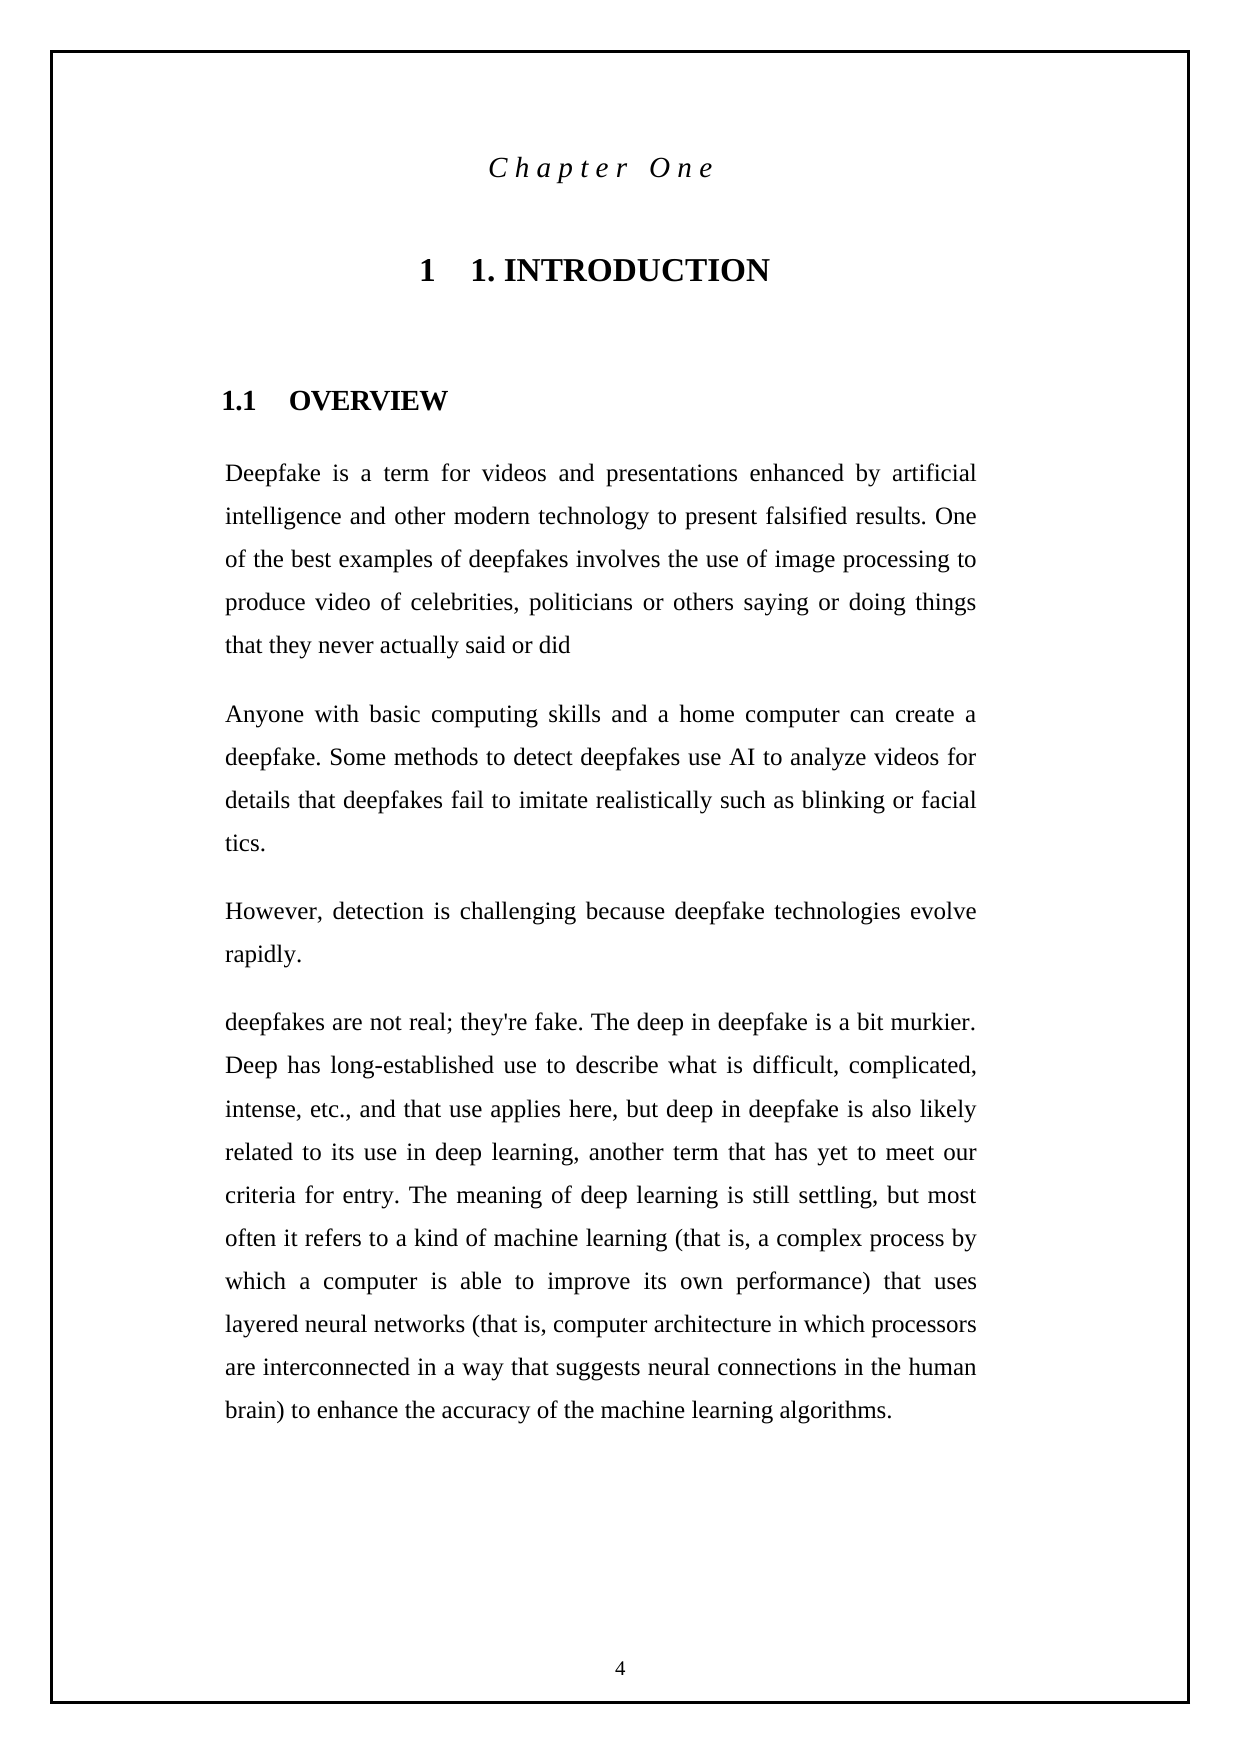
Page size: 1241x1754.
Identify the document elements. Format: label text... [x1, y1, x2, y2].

subtitle 1. Introduction [219, 250, 978, 289]
text Anyone with basic computing skills and a home computer can create a deepfake. Some methods to detect deepfakes use AI to analyze videos for details that deepfakes fail to imitate realistically such as blinking or facial tics. [225, 699, 978, 857]
text deepfakes are not real; they're fake. The deep in deepfake is a bit murkier. Deep has long-established use to describe what is difficult, complicated, intense, etc., and that use applies here, but deep in deepfake is also likely related to its use in deep learning, another term that has yet to meet our criteria for entry. The meaning of deep learning is still settling, but most often it refers to a kind of machine learning (that is, a complex process by which a computer is able to improve its own performance) that uses layered neural networks (that is, computer architecture in which processors are interconnected in a way that suggests neural connections in the human brain) to enhance the accuracy of the machine learning algorithms. [225, 1007, 978, 1424]
text Chapter One [225, 150, 978, 183]
text However, detection is challenging because deepfake technologies evolve rapidly. [225, 896, 978, 968]
text Deepfake is a term for videos and presentations enhanced by artificial intelligence and other modern technology to present falsified results. One of the best examples of deepfakes involves the use of image processing to produce video of celebrities, politicians or others saying or doing things that they never actually said or did [225, 458, 978, 659]
subtitle OVERVIEW [221, 383, 978, 416]
